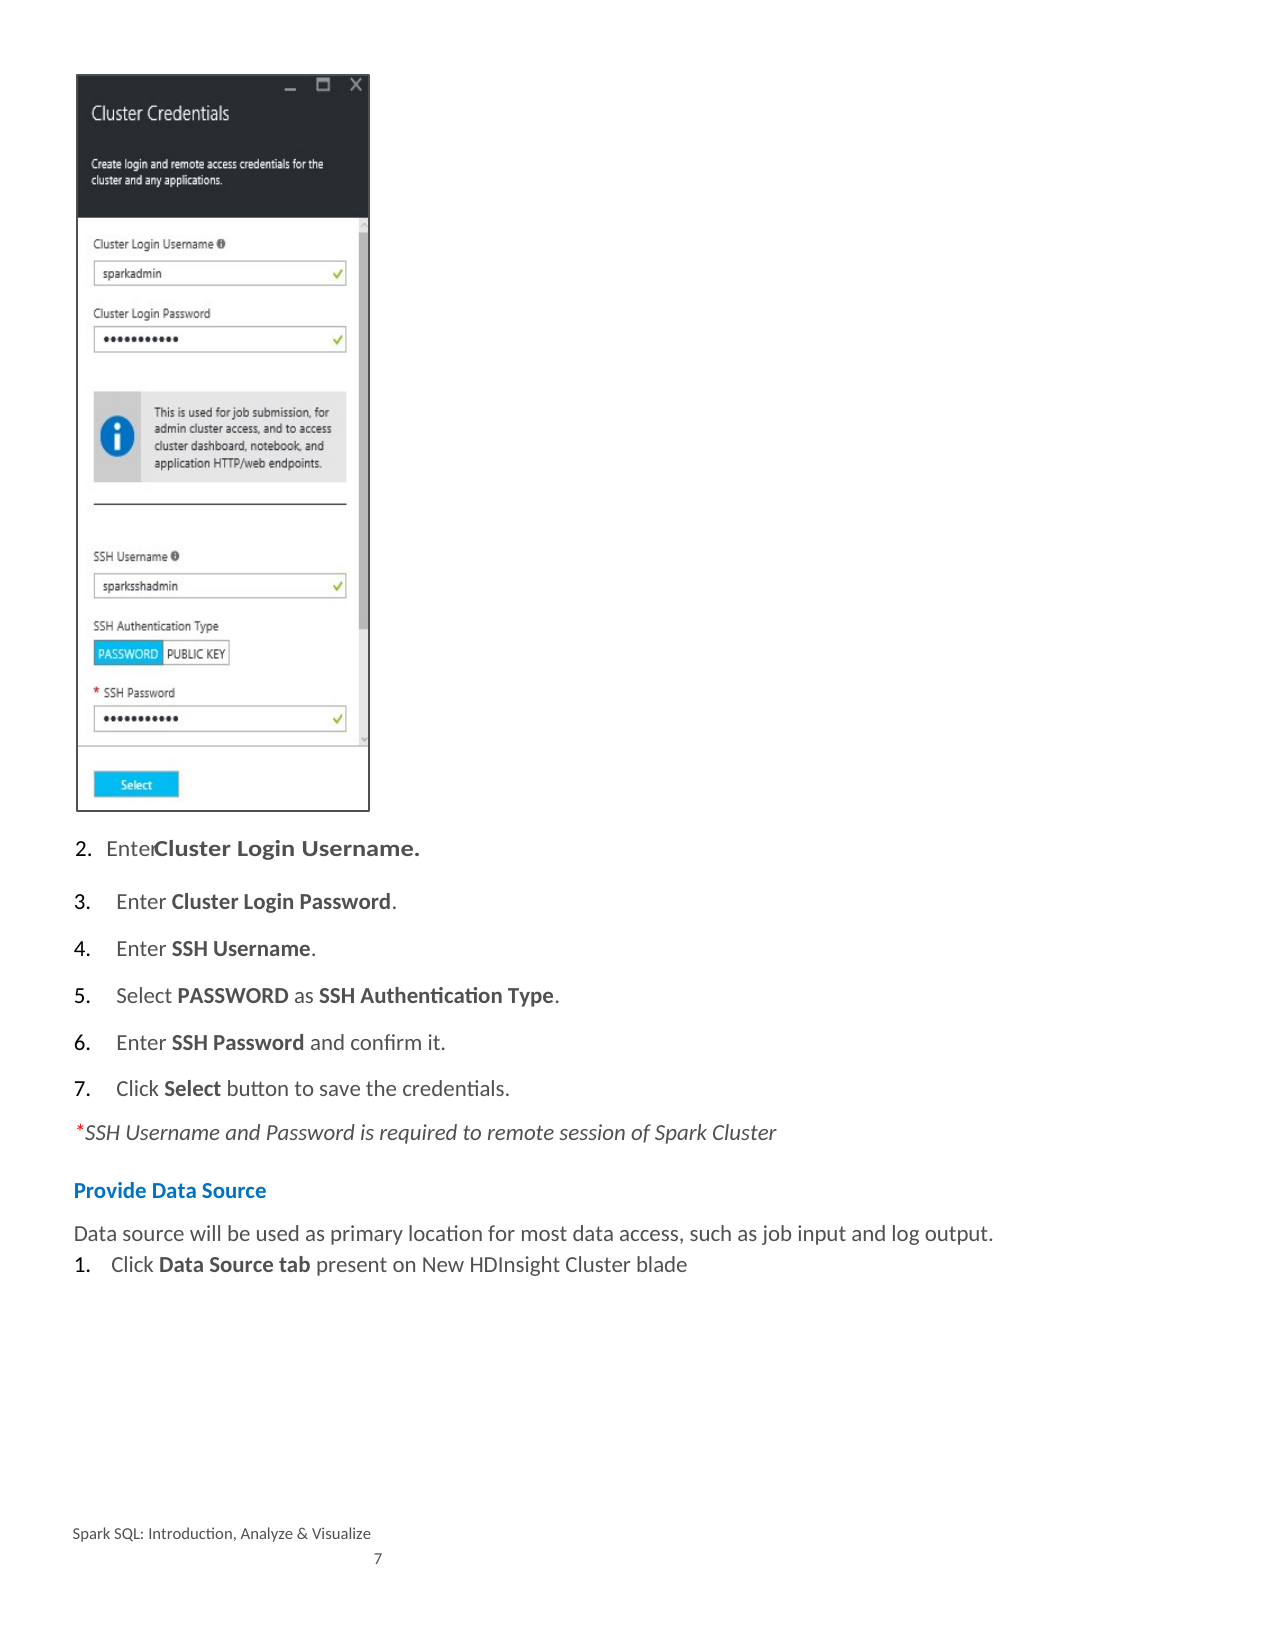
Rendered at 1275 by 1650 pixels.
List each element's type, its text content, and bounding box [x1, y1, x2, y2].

list Enter Cluster Login Password. [73, 887, 1196, 915]
list Click Select button to save the credentials. [73, 1074, 1196, 1102]
picture [78, 76, 368, 810]
subtitle Provide Data Source [73, 1176, 1196, 1204]
text *SSH Username and Password is required to remote session of Spark Cluster [73, 1118, 1196, 1146]
list Enter SSH Username. [73, 934, 1196, 962]
text Data source will be used as primary location for most data access, such as job input and log output. [73, 1219, 1196, 1247]
list Select PASSWORD as SSH Authentication Type. [73, 981, 1196, 1009]
list Enter SSH Password and confirm it. [73, 1028, 1196, 1056]
list Click Data Source tab present on New HDInsight Cluster blade [73, 1250, 1196, 1278]
